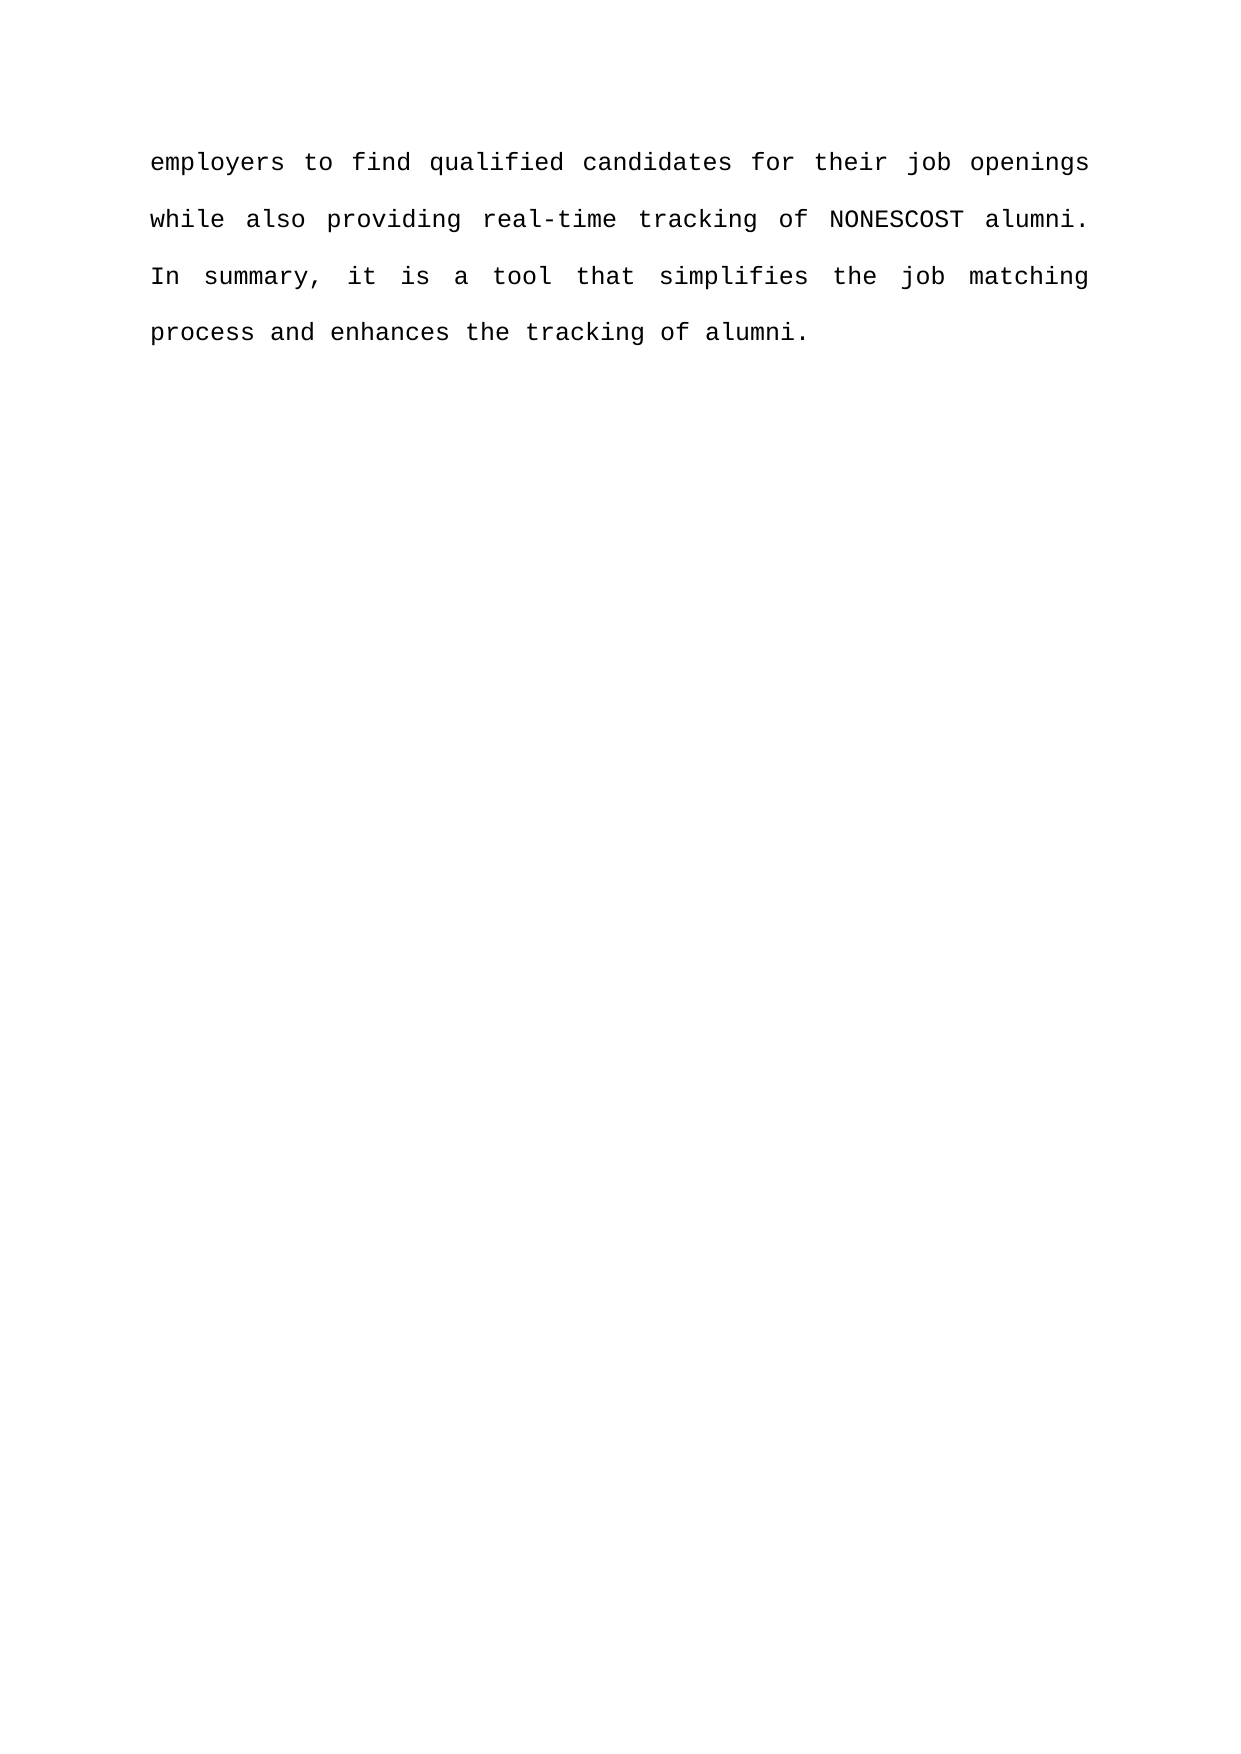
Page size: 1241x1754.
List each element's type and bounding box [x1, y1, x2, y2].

text [150, 150, 1090, 348]
